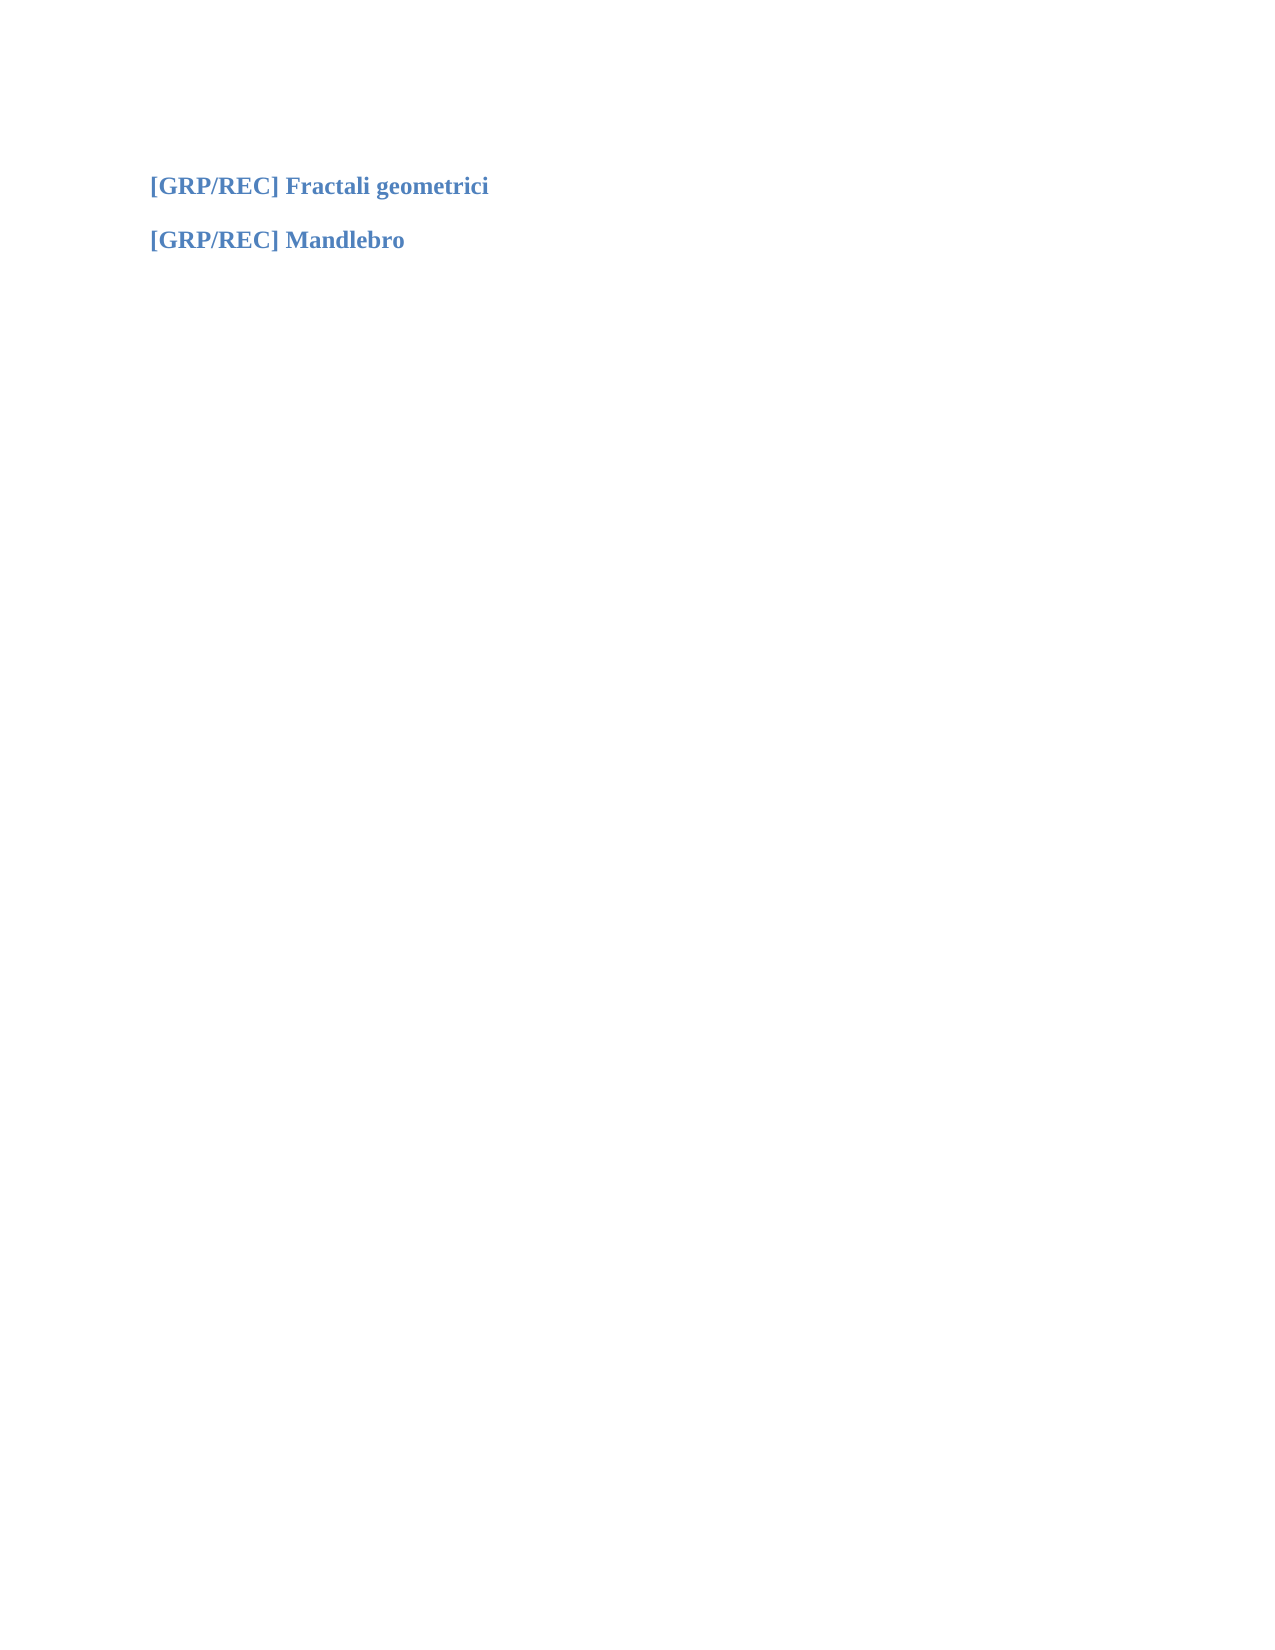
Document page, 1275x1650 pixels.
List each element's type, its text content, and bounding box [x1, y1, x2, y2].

subtitle [GRP/REC] Mandlebro [150, 225, 1125, 253]
subtitle [GRP/REC] Fractali geometrici [150, 171, 1125, 199]
